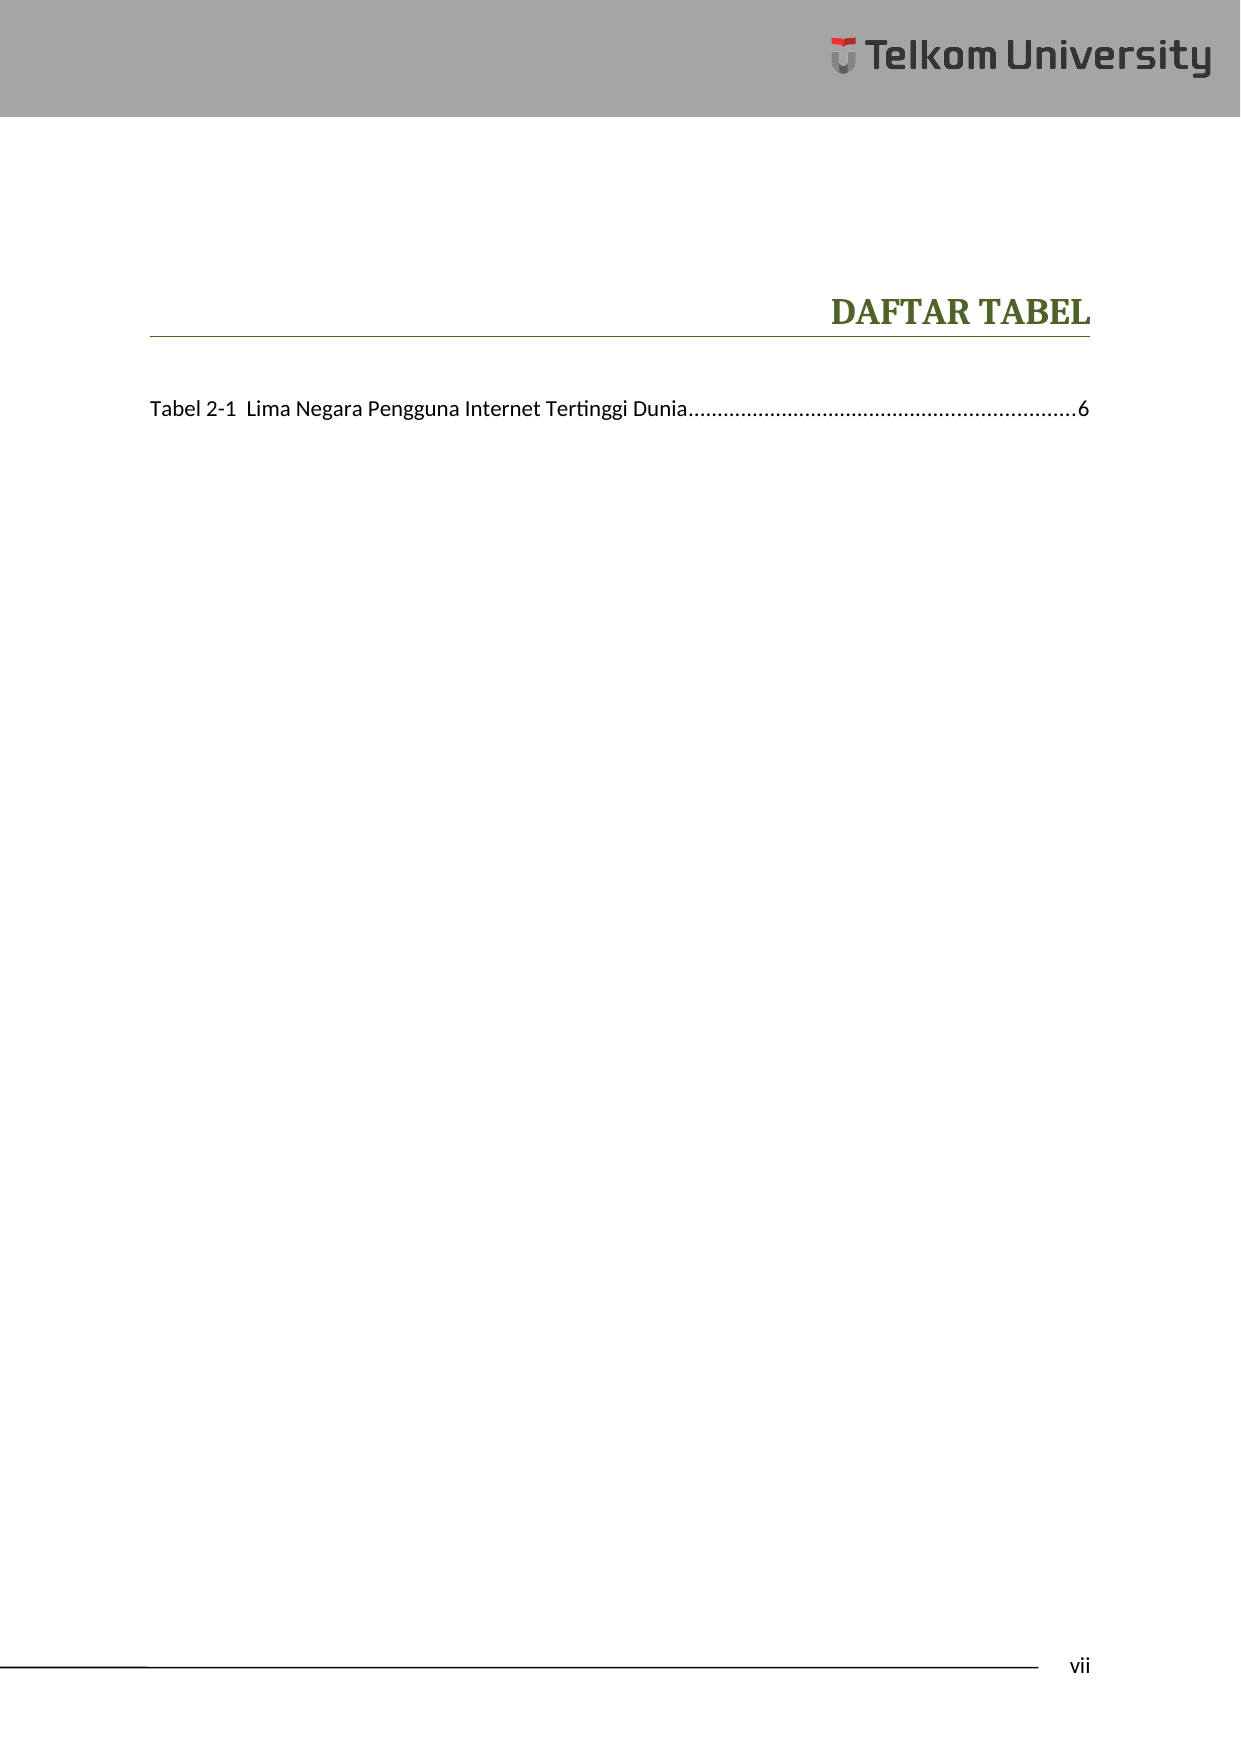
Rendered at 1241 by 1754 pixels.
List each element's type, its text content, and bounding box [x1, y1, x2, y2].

text Tabel 2-1 Lima Negara Pengguna Internet Tertinggi Dunia 6 [150, 394, 1090, 422]
picture [831, 37, 1211, 78]
subtitle DAFTAR TABEL [150, 291, 1090, 336]
